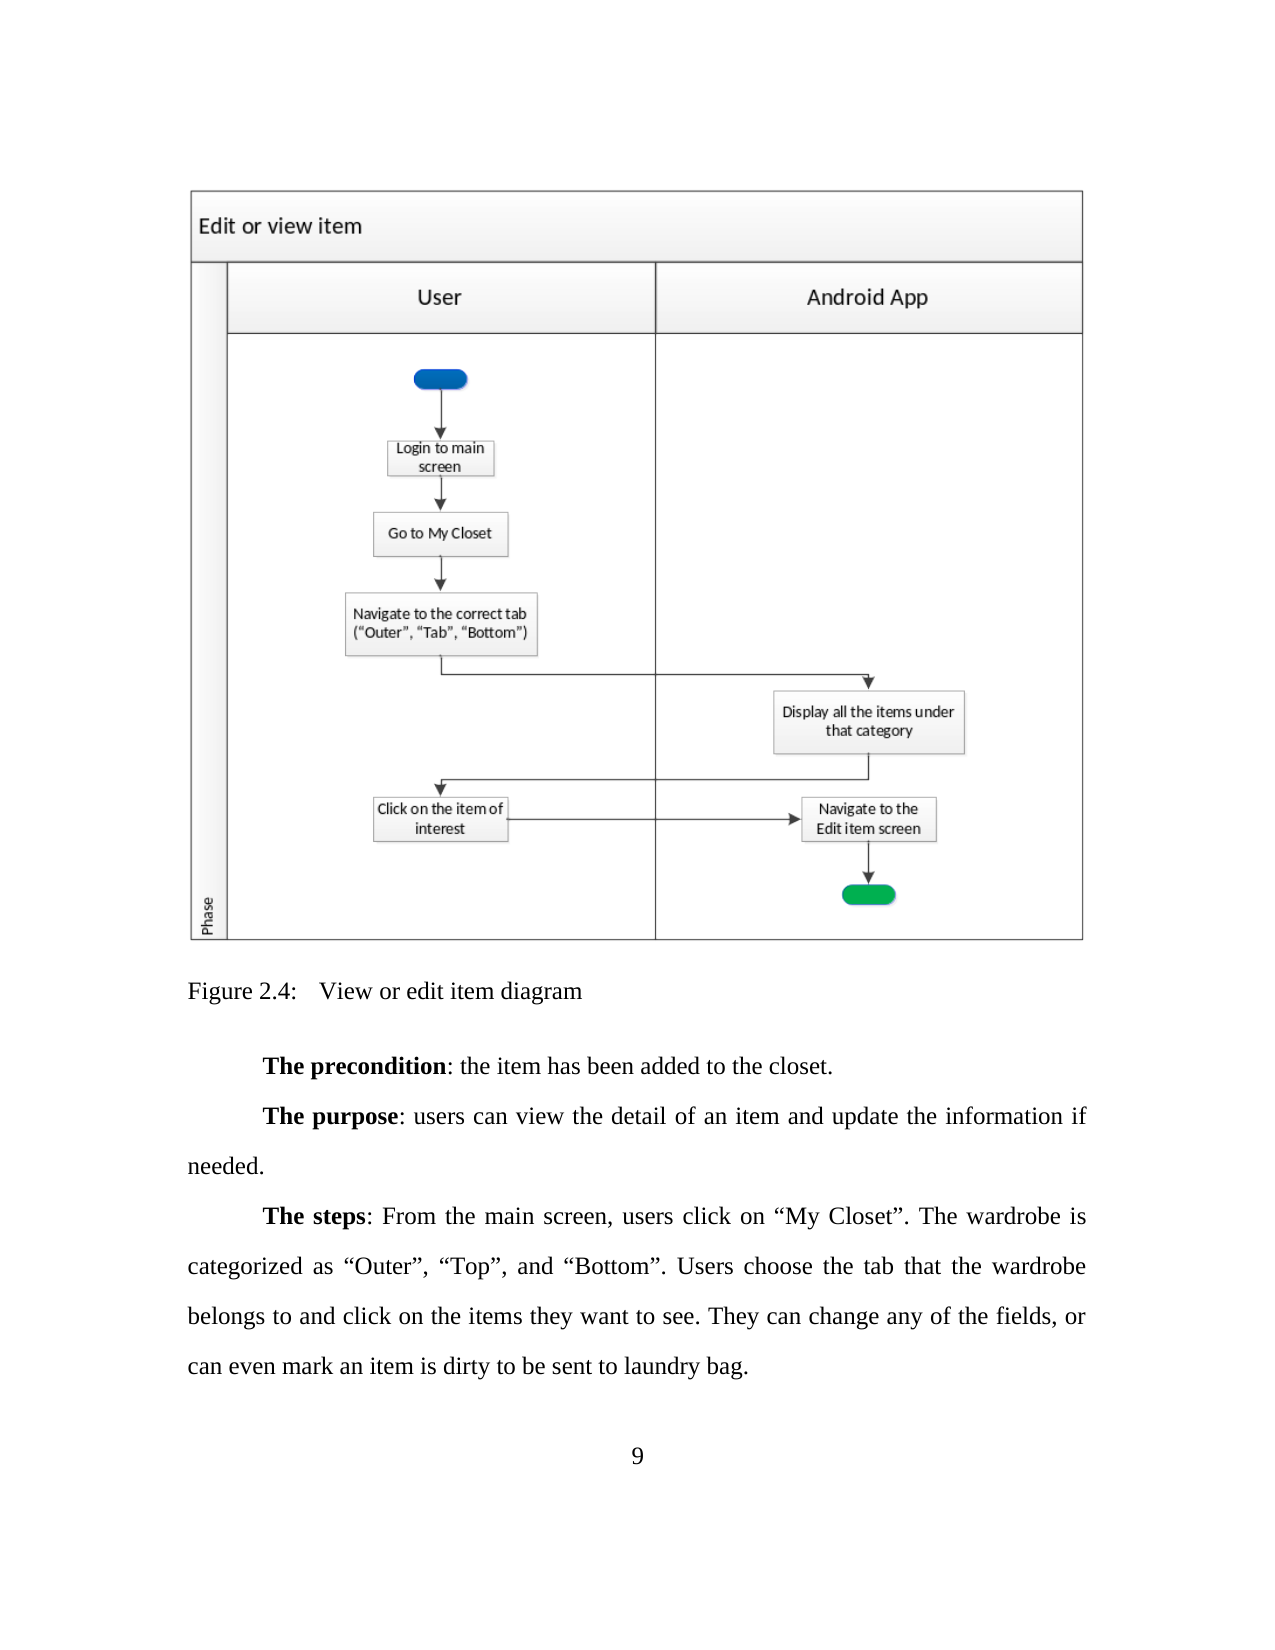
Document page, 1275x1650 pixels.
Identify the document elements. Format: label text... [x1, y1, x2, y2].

text The precondition: the item has been added to the closet. [187, 1030, 1087, 1080]
subtitle Figure 2.4: View or edit item diagram [187, 976, 1087, 1005]
text The purpose: users can view the detail of an item and update the information if needed. [187, 1080, 1087, 1180]
text The steps: From the main screen, users click on “My Closet”. The wardrobe is categorized as “Outer”, “Top”, and “Bottom”. Users choose the tab that the wardrobe belongs to and click on the items they want to see. They can change any of the fields, or can even mark an item is dirty to be sent to laundry bag. [187, 1180, 1087, 1380]
